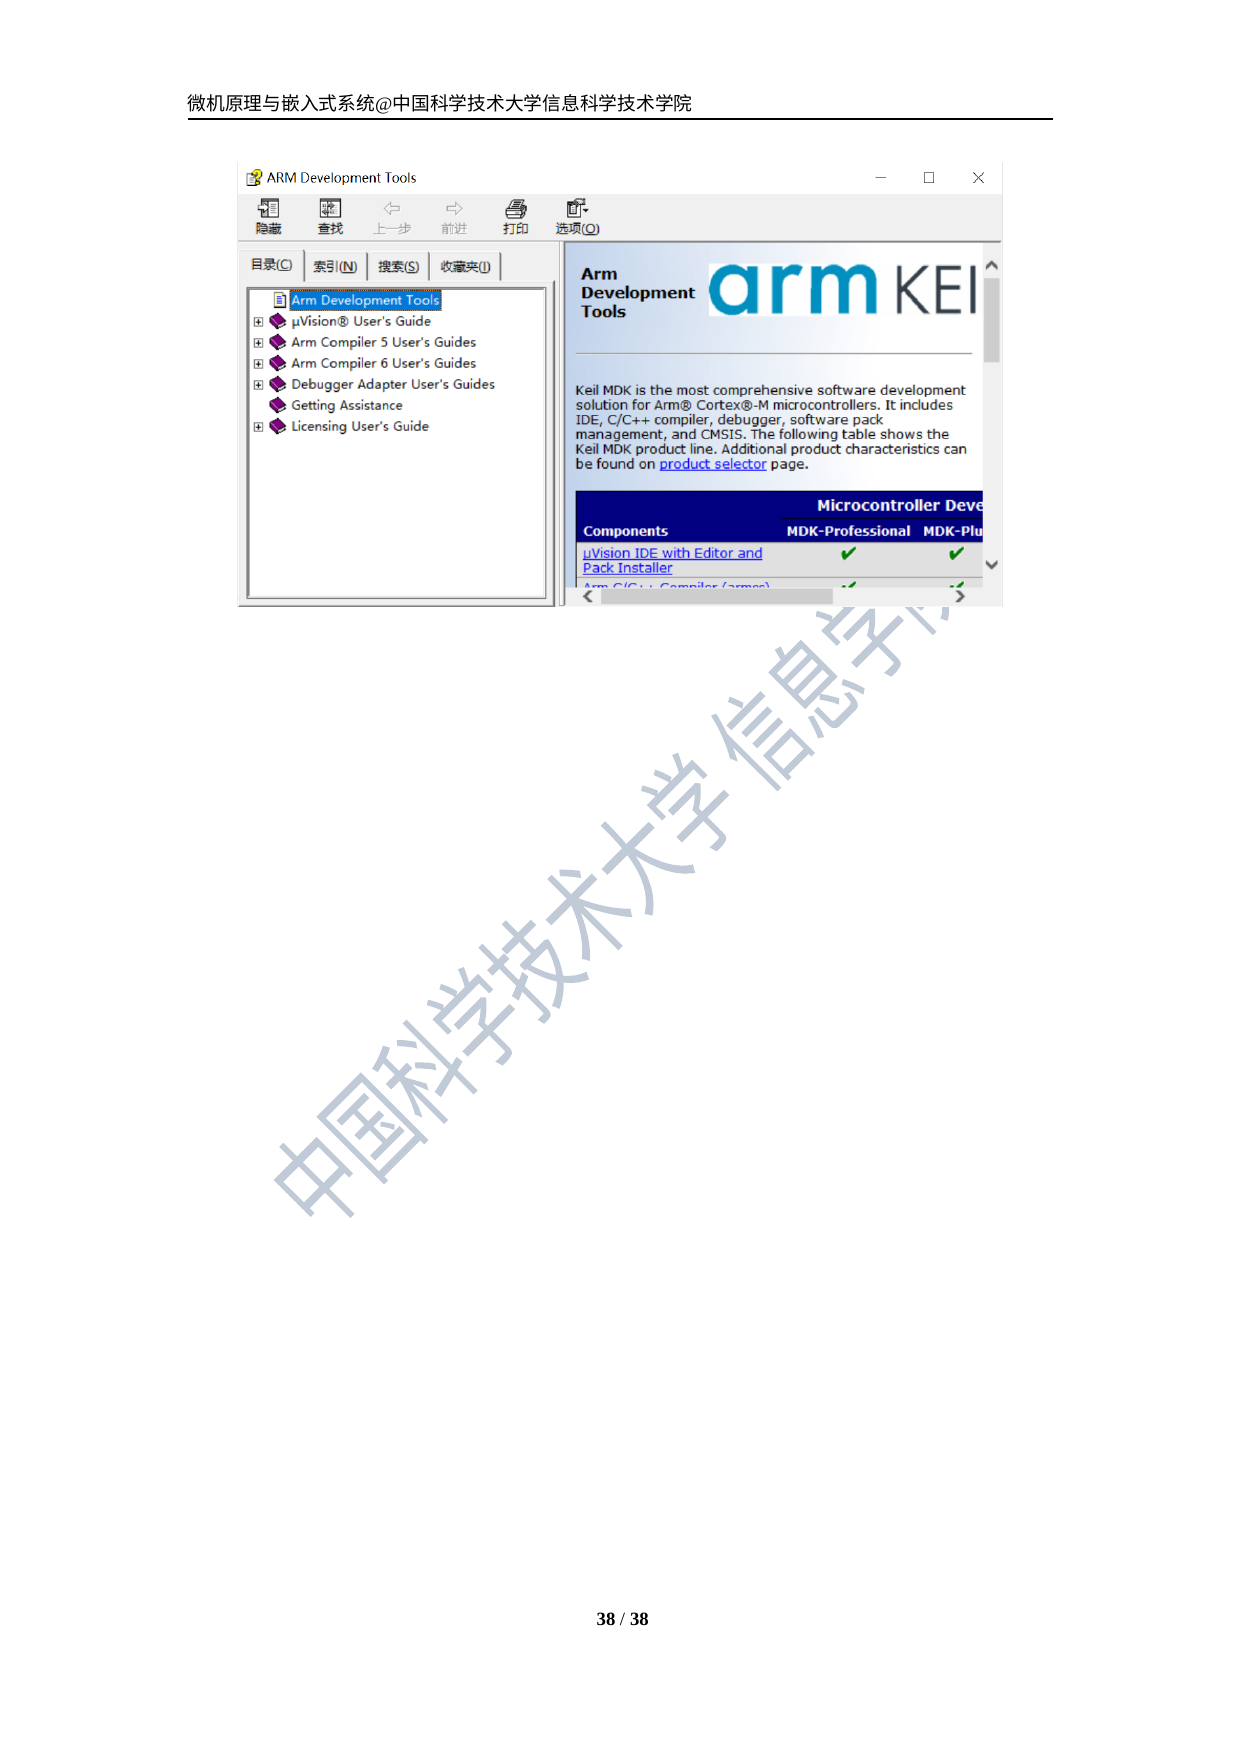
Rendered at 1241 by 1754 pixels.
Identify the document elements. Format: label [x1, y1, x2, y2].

picture [237, 162, 1003, 607]
